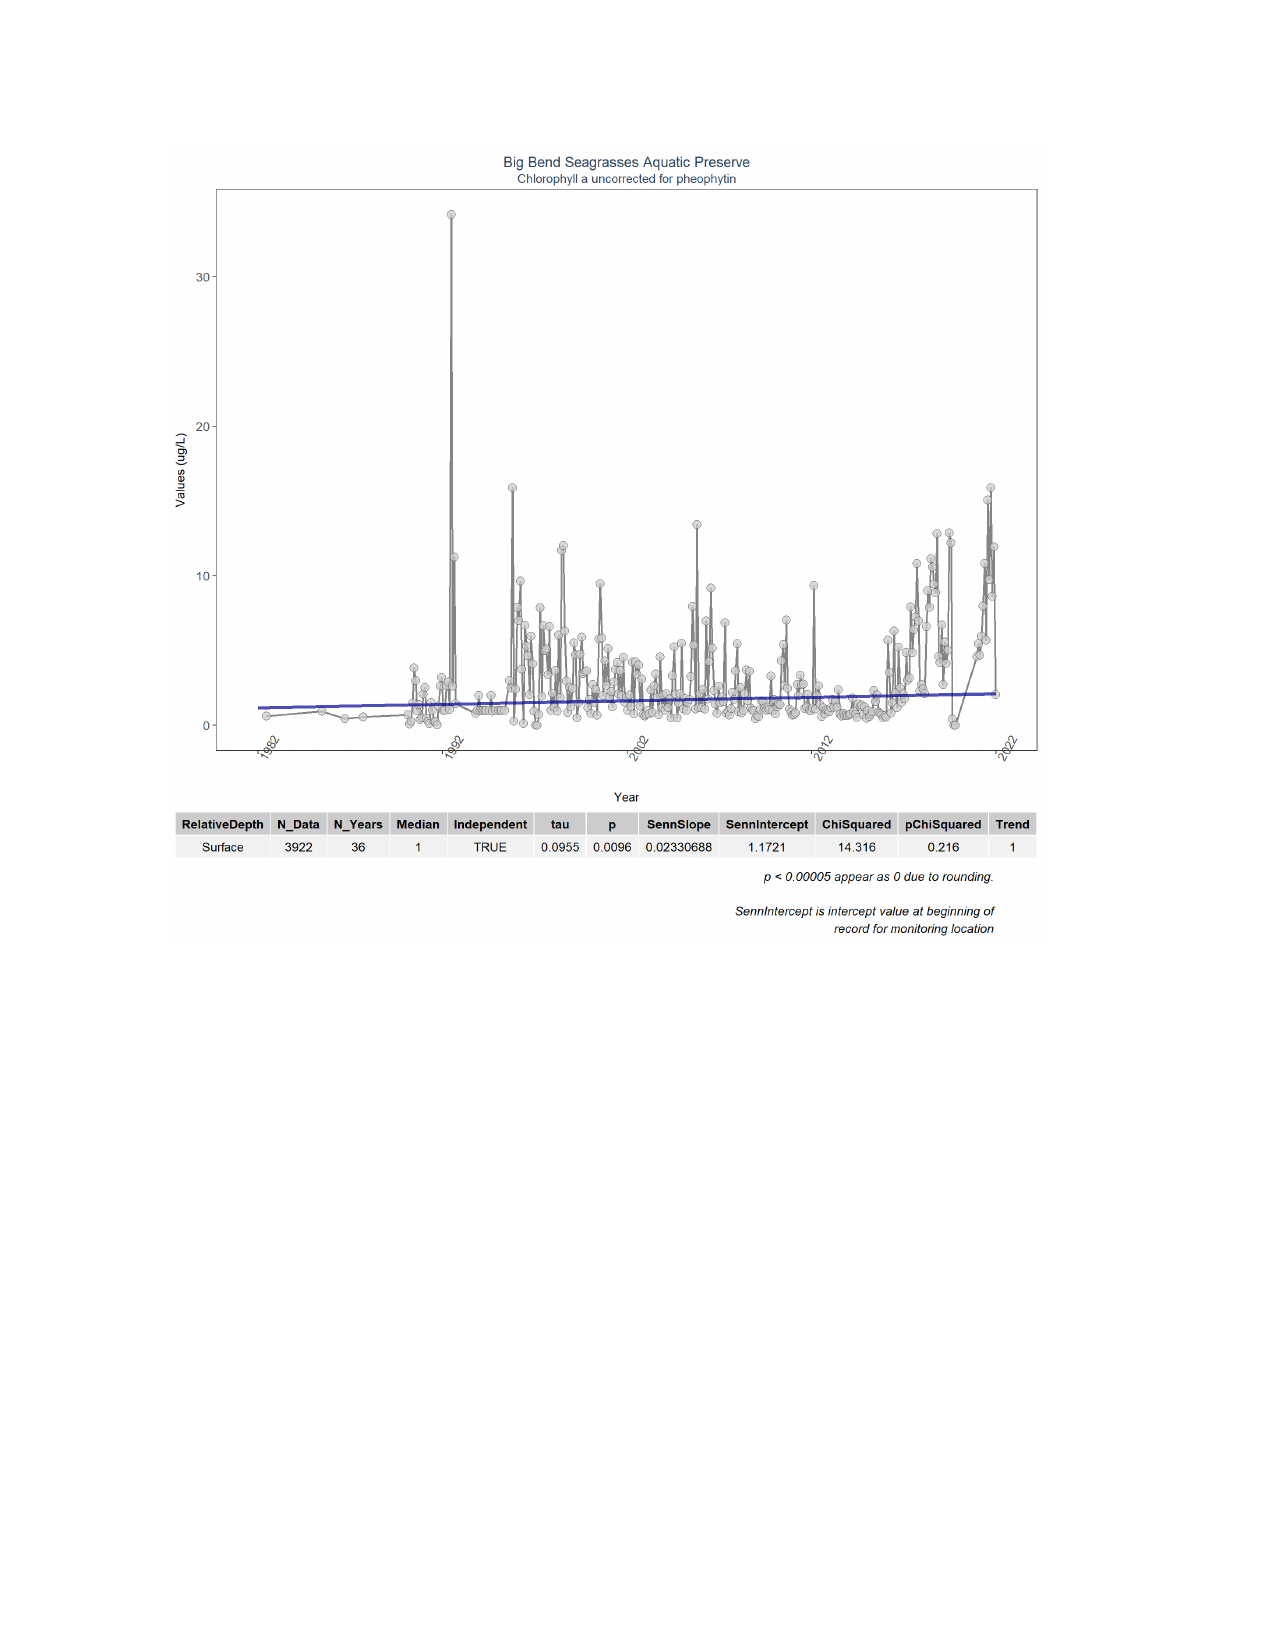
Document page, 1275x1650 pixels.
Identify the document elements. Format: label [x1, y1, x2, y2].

picture [168, 150, 1044, 938]
